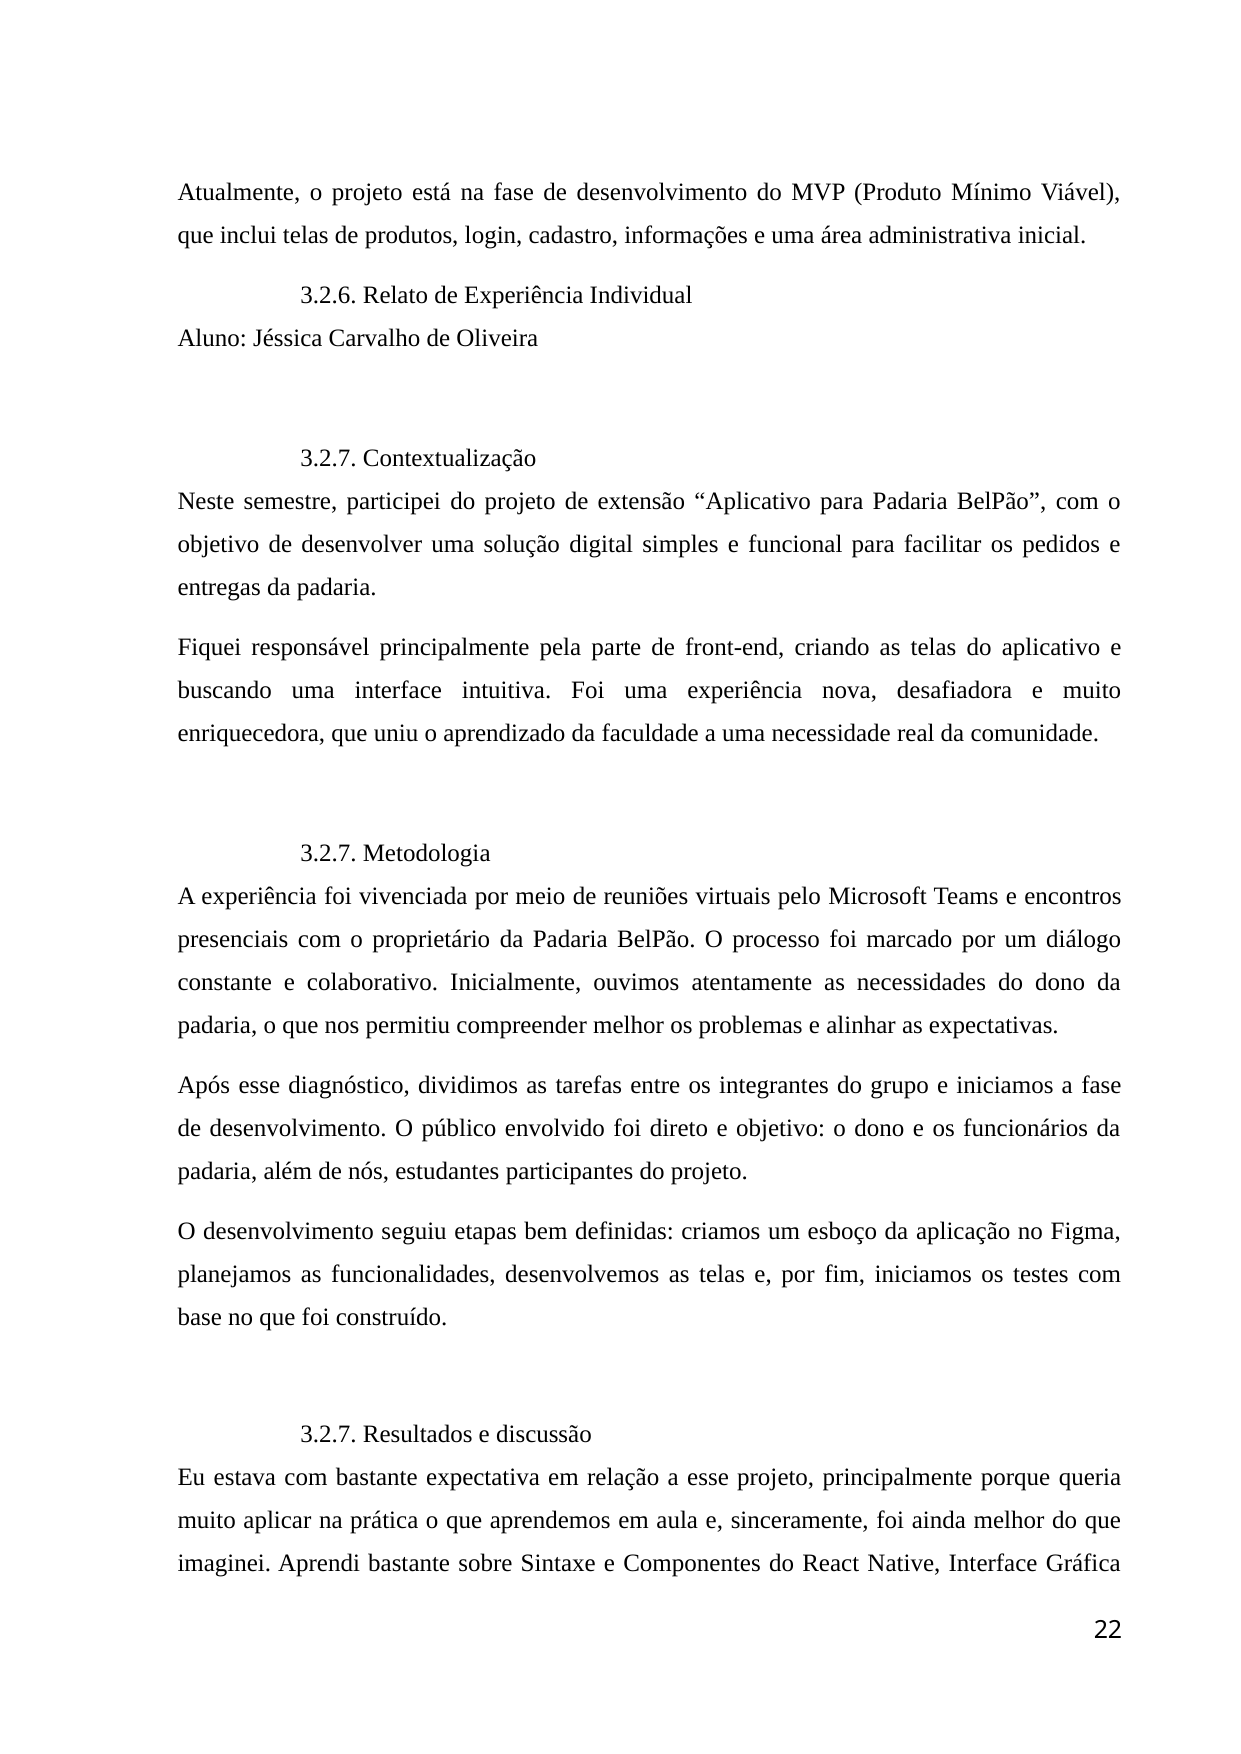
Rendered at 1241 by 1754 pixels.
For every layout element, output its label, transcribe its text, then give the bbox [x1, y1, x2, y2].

subtitle 3.2.7. Resultados e discussão [300, 1419, 1122, 1448]
subtitle 3.2.7. Contextualização [300, 443, 1122, 472]
subtitle 3.2.6. Relato de Experiência Individual [300, 280, 1122, 309]
text Atualmente, o projeto está na fase de desenvolvimento do MVP (Produto Mínimo Viável), que inclui telas de produtos, login, cadastro, informações e uma área administrativa inicial. [177, 177, 1122, 249]
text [177, 1462, 1122, 1577]
text Após esse diagnóstico, dividimos as tarefas entre os integrantes do grupo e iniciamos a fase de desenvolvimento. O público envolvido foi direto e objetivo: o dono e os funcionários da padaria, além de nós, estudantes participantes do projeto. [177, 1070, 1122, 1185]
text Neste semestre, participei do projeto de extensão “Aplicativo para Padaria BelPão”, com o objetivo de desenvolver uma solução digital simples e funcional para facilitar os pedidos e entregas da padaria. [177, 486, 1122, 601]
text O desenvolvimento seguiu etapas bem definidas: criamos um esboço da aplicação no Figma, planejamos as funcionalidades, desenvolvemos as telas e, por fim, iniciamos os testes com base no que foi construído. [177, 1216, 1122, 1331]
text A experiência foi vivenciada por meio de reuniões virtuais pelo Microsoft Teams e encontros presenciais com o proprietário da Padaria BelPão. O processo foi marcado por um diálogo constante e colaborativo. Inicialmente, ouvimos atentamente as necessidades do dono da padaria, o que nos permitiu compreender melhor os problemas e alinhar as expectativas. [177, 881, 1122, 1039]
text Fiquei responsável principalmente pela parte de front-end, criando as telas do aplicativo e buscando uma interface intuitiva. Foi uma experiência nova, desafiadora e muito enriquecedora, que uniu o aprendizado da faculdade a uma necessidade real da comunidade. [177, 632, 1122, 747]
subtitle 3.2.7. Metodologia [300, 838, 1122, 867]
text Aluno: Jéssica Carvalho de Oliveira [177, 323, 1122, 352]
